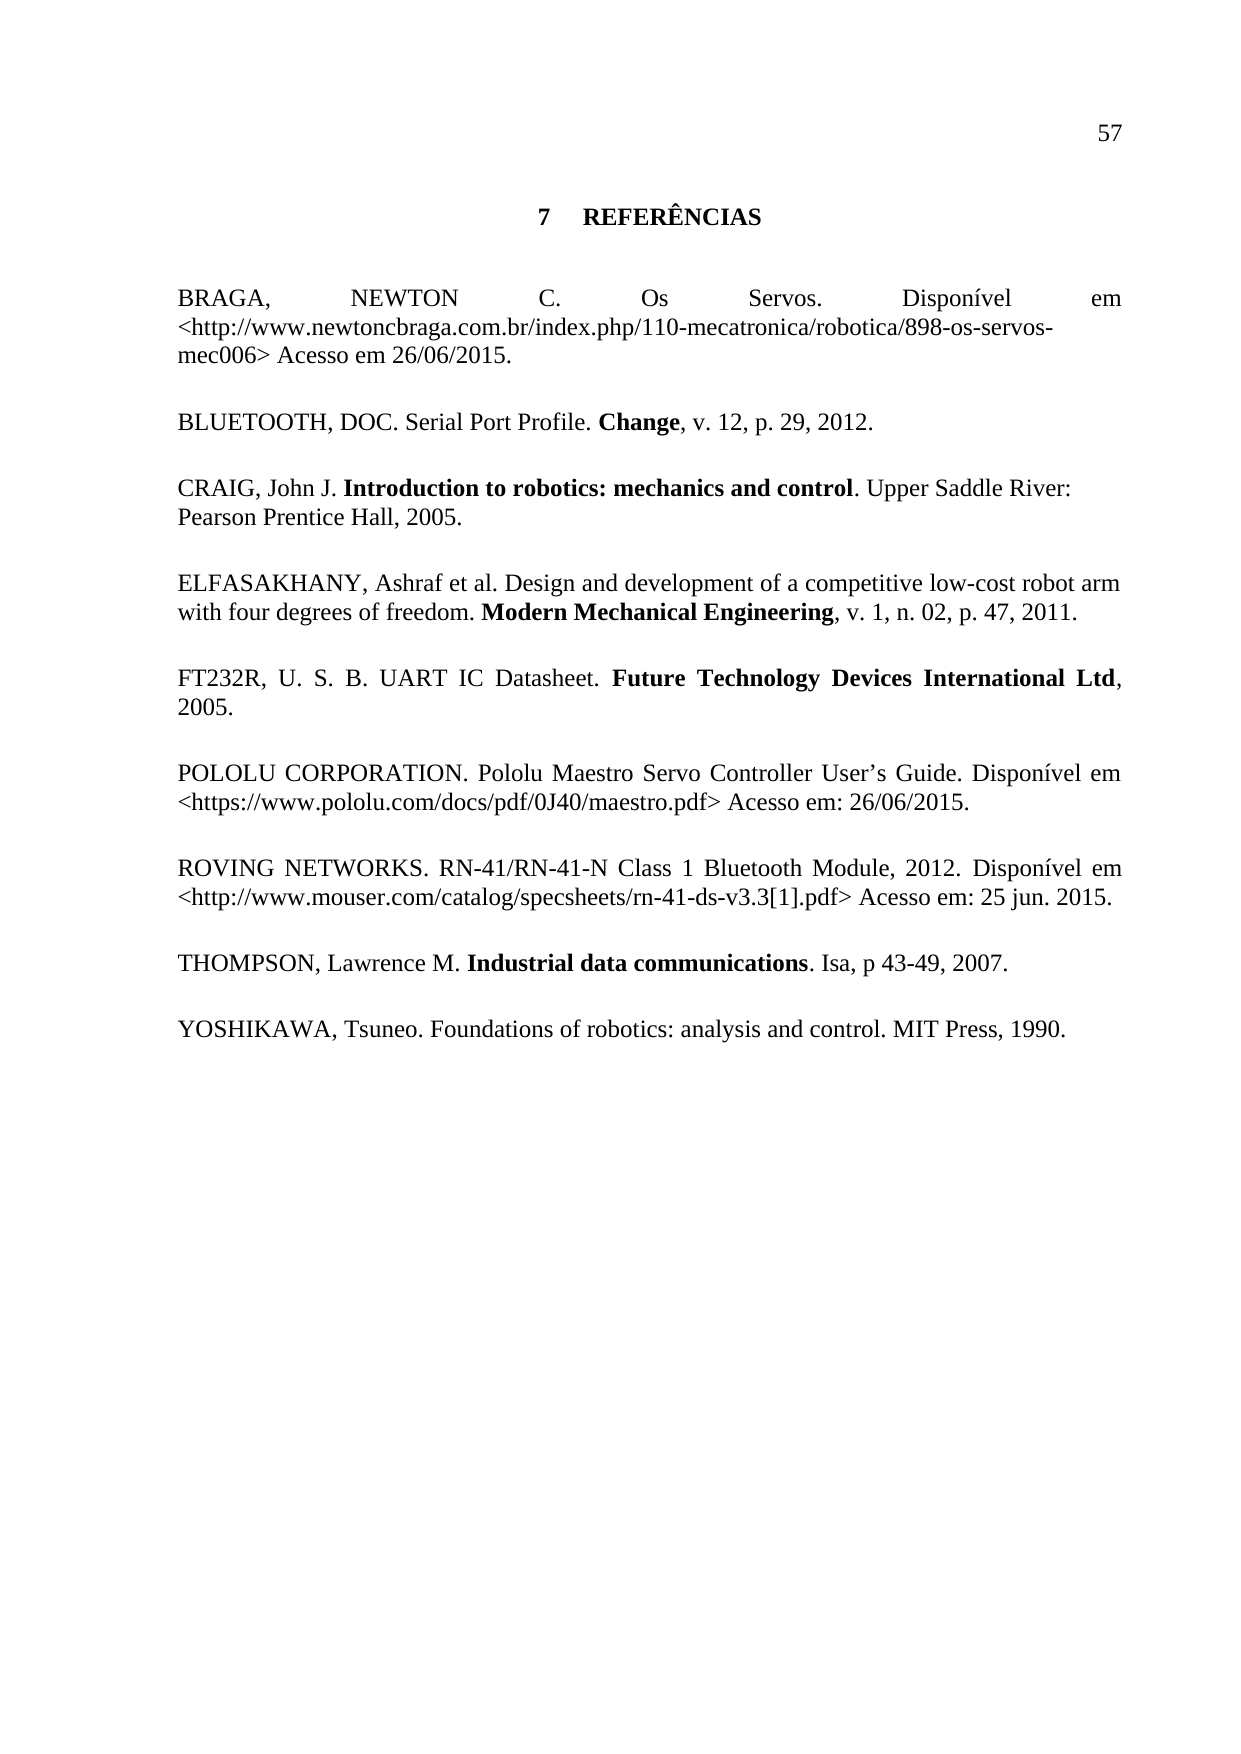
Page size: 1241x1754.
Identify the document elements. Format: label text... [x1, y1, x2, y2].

text BLUETOOTH, DOC. Serial Port Profile. Change, v. 12, p. 29, 2012. [177, 407, 1122, 435]
text POLOLU CORPORATION. Pololu Maestro Servo Controller User’s Guide. Disponível em <https://www.pololu.com/docs/pdf/0J40/maestro.pdf> Acesso em: 26/06/2015. [177, 758, 1122, 815]
text FT232R, U. S. B. UART IC Datasheet. Future Technology Devices International Ltd, 2005. [177, 663, 1122, 720]
text BRAGA, NEWTON C. Os Servos. Disponível em <http://www.newtoncbraga.com.br/index.php/110-mecatronica/robotica/898-os-servos-mec006> Acesso em 26/06/2015. [177, 283, 1122, 369]
subtitle REFERÊNCIAS [177, 202, 1122, 231]
text ROVING NETWORKS. RN-41/RN-41-N Class 1 Bluetooth Module, 2012. Disponível em <http://www.mouser.com/catalog/specsheets/rn-41-ds-v3.3[1].pdf> Acesso em: 25 jun. 2015. [177, 853, 1122, 910]
text CRAIG, John J. Introduction to robotics: mechanics and control. Upper Saddle River: Pearson Prentice Hall, 2005. [177, 473, 1122, 530]
text THOMPSON, Lawrence M. Industrial data communications. Isa, p 43-49, 2007. [177, 948, 1122, 977]
text ELFASAKHANY, Ashraf et al. Design and development of a competitive low-cost robot arm with four degrees of freedom. Modern Mechanical Engineering, v. 1, n. 02, p. 47, 2011. [177, 568, 1122, 625]
text YOSHIKAWA, Tsuneo. Foundations of robotics: analysis and control. MIT Press, 1990. [177, 1014, 1122, 1043]
